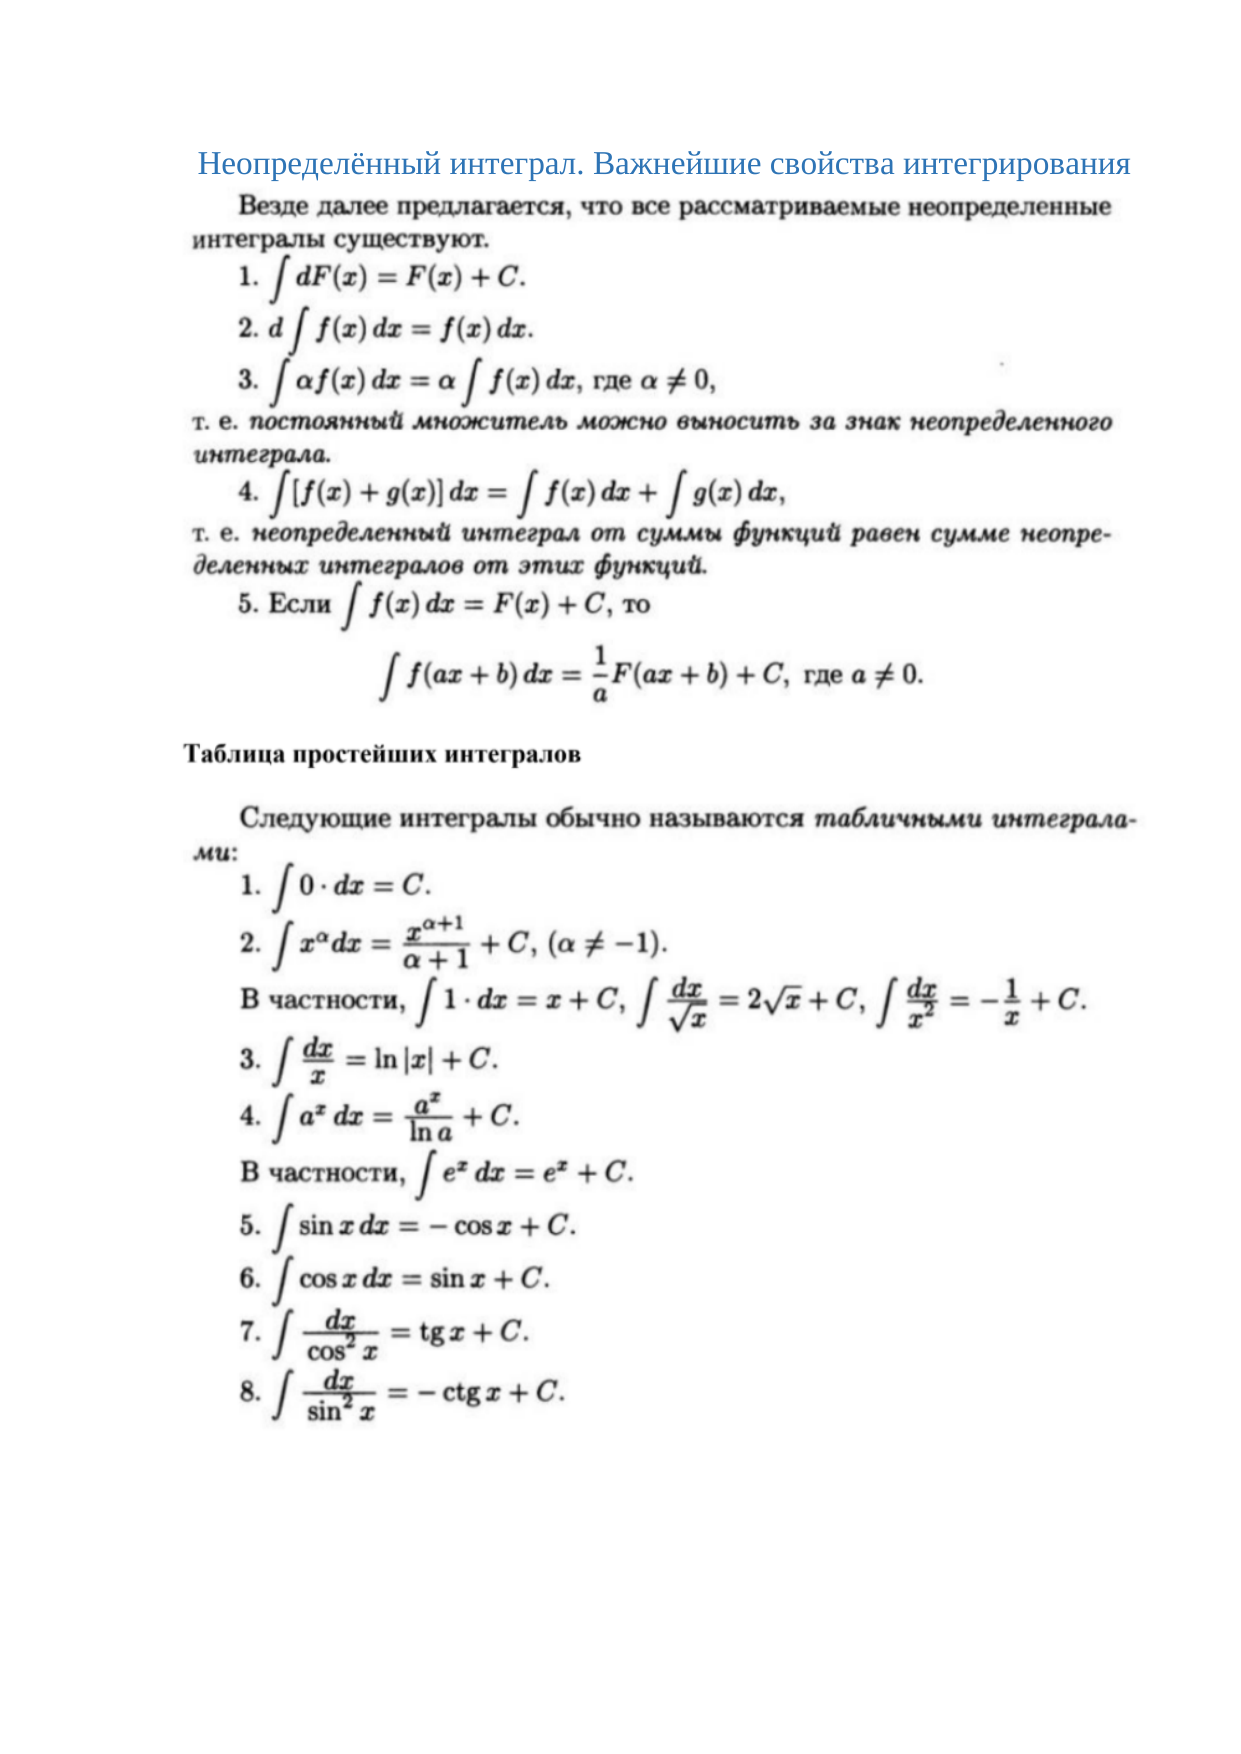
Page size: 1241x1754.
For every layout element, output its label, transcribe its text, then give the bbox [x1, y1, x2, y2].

picture [177, 184, 1152, 717]
subtitle Неопределённый интеграл. Важнейшие свойства интегрирования [177, 143, 1152, 181]
picture [177, 735, 1152, 1453]
